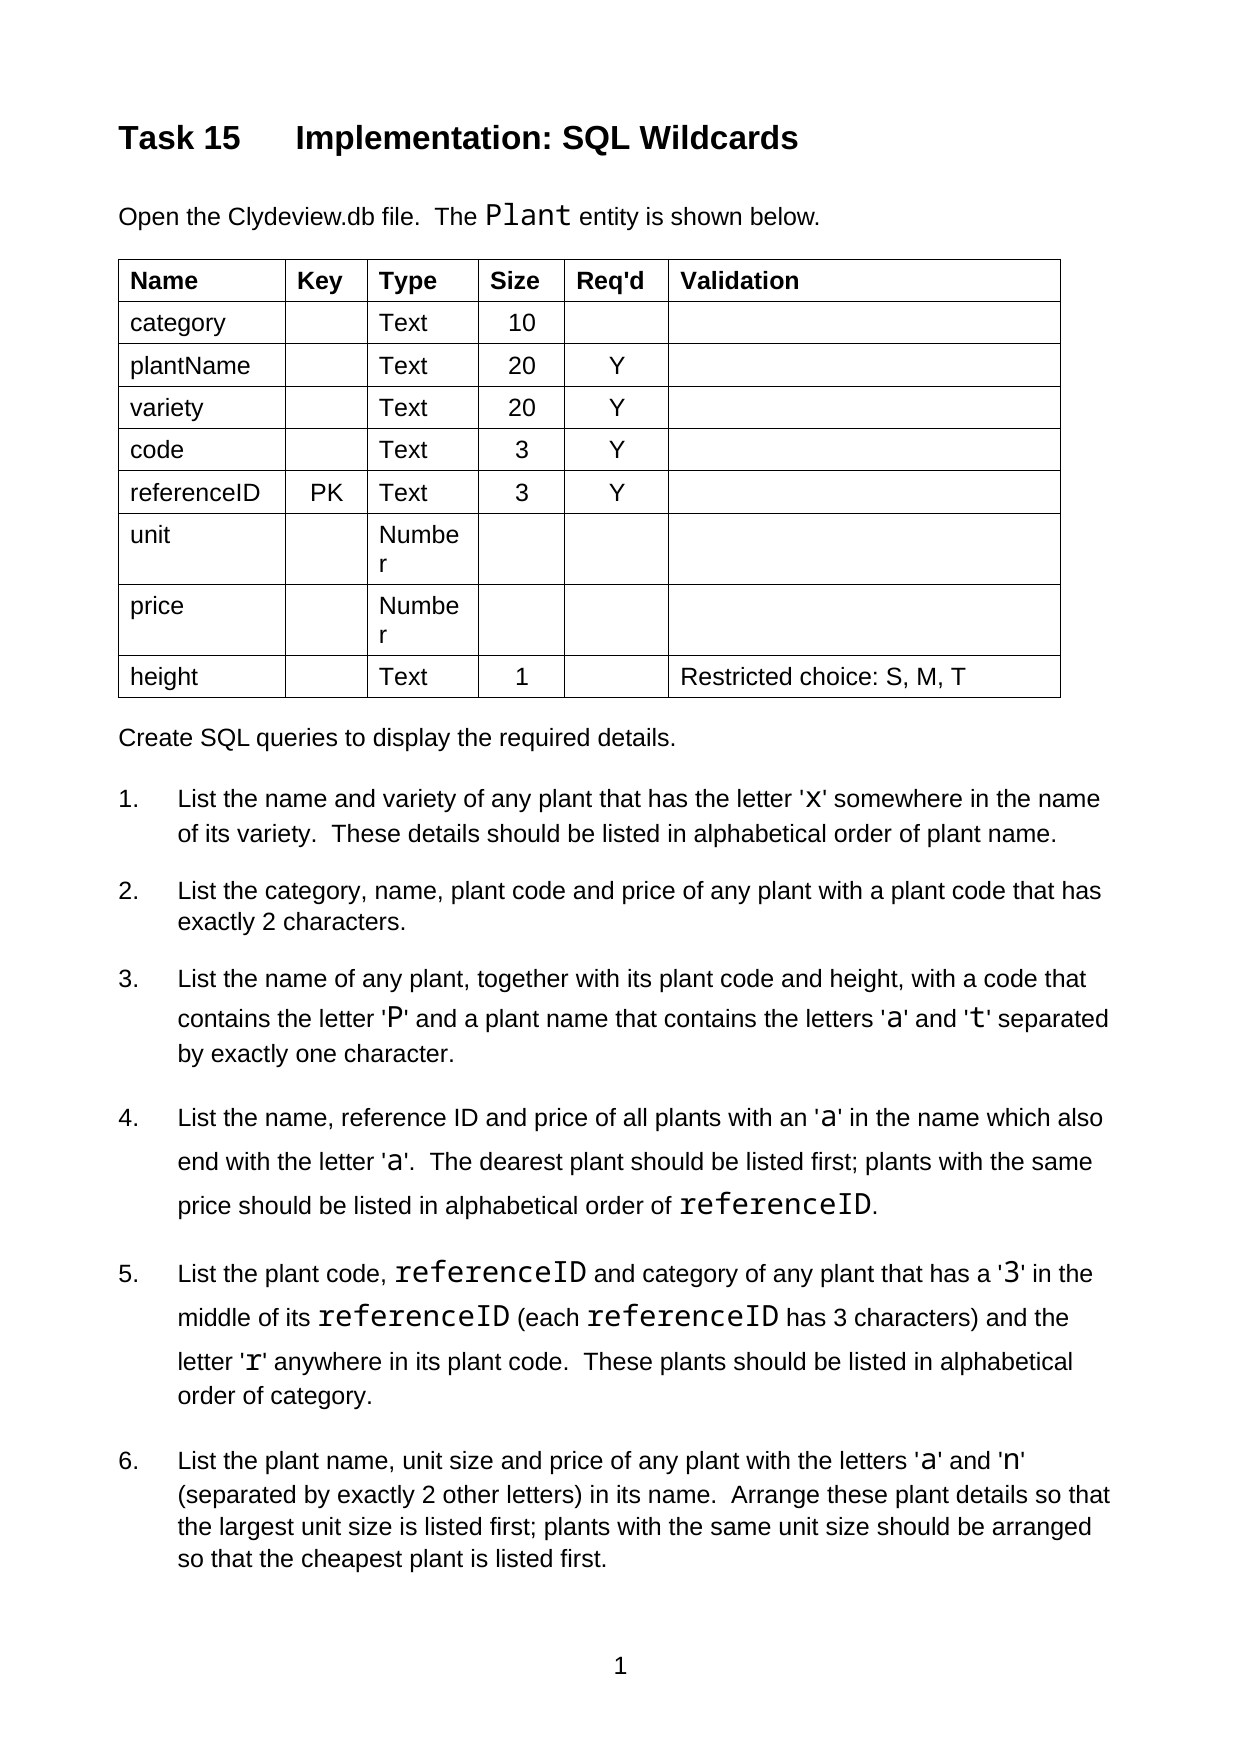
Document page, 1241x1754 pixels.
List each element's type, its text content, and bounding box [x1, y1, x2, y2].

table_cell 3 [479, 429, 564, 470]
table_cell 1 [479, 656, 564, 697]
table_cell [669, 585, 1060, 654]
table_cell Y [565, 387, 668, 428]
list List the name, reference ID and price of all plants with an 'a' in the name which also end with the letter 'a'. The dearest plant should be listed first; plants with the same price should be listed in alphabetical order of referenceID. [118, 1096, 1122, 1223]
table_header Size [479, 260, 564, 301]
table_cell [669, 387, 1060, 428]
table_cell PK [286, 471, 367, 512]
table_cell [565, 302, 668, 343]
subtitle Implementation: SQL Wildcards [118, 118, 1122, 157]
table_header Type [368, 260, 478, 301]
list List the category, name, plant code and price of any plant with a plant code that has exactly 2 characters. [118, 876, 1122, 936]
table_cell Text [368, 302, 478, 343]
table_cell 10 [479, 302, 564, 343]
table_cell Y [565, 429, 668, 470]
table_header Key [286, 260, 367, 301]
table_cell referenceID [119, 471, 285, 512]
table_cell [669, 514, 1060, 583]
table_cell 20 [479, 344, 564, 386]
table_cell variety [119, 387, 285, 428]
table_cell code [119, 429, 285, 470]
table_header Validation [669, 260, 1060, 301]
list List the plant code, referenceID and category of any plant that has a '3' in the middle of its referenceID (each referenceID has 3 characters) and the letter 'r' anywhere in its plant code. These plants should be listed in alphabetical order of category. [118, 1252, 1122, 1410]
table_cell plantName [119, 344, 285, 386]
table_cell [565, 585, 668, 654]
table_cell Y [565, 344, 668, 386]
table_cell [479, 514, 564, 583]
table_cell Text [368, 344, 478, 386]
table_cell [669, 344, 1060, 386]
table_cell Text [368, 387, 478, 428]
table_cell Text [368, 656, 478, 697]
table_cell [669, 471, 1060, 512]
table_cell [286, 656, 367, 697]
table_cell unit [119, 514, 285, 583]
table_cell Number [368, 585, 478, 654]
table_cell [286, 387, 367, 428]
table_cell 20 [479, 387, 564, 428]
list List the name and variety of any plant that has the letter 'x' somewhere in the name of its variety. These details should be listed in alphabetical order of plant name. [118, 777, 1122, 848]
table_cell [286, 429, 367, 470]
table_cell Text [368, 471, 478, 512]
text Open the Clydeview.db file. The Plant entity is shown below. [118, 194, 1122, 234]
table_cell Y [565, 471, 668, 512]
table_cell [479, 585, 564, 654]
table_cell Restricted choice: S, M, T [669, 656, 1060, 697]
list List the name of any plant, together with its plant code and height, with a code that contains the letter 'P' and a plant name that contains the letters 'a' and 't' separated by exactly one character. [118, 964, 1122, 1068]
table_header Name [119, 260, 285, 301]
table_cell 3 [479, 471, 564, 512]
table_cell category [119, 302, 285, 343]
text Create SQL queries to display the required details. [118, 723, 1122, 752]
table_cell height [119, 656, 285, 697]
table_cell [286, 585, 367, 654]
table_cell [286, 514, 367, 583]
table_cell [669, 302, 1060, 343]
list List the plant name, unit size and price of any plant with the letters 'a' and 'n' (separated by exactly 2 other letters) in its name. Arrange these plant details so that the largest unit size is listed first; plants with the same unit size should be arranged so that the cheapest plant is listed first. [118, 1438, 1122, 1572]
table_cell [565, 514, 668, 583]
table_cell price [119, 585, 285, 654]
table_cell [286, 344, 367, 386]
table_header Req'd [565, 260, 668, 301]
table_cell [669, 429, 1060, 470]
table_cell [565, 656, 668, 697]
table_cell Text [368, 429, 478, 470]
table_cell Number [368, 514, 478, 583]
table_cell [286, 302, 367, 343]
